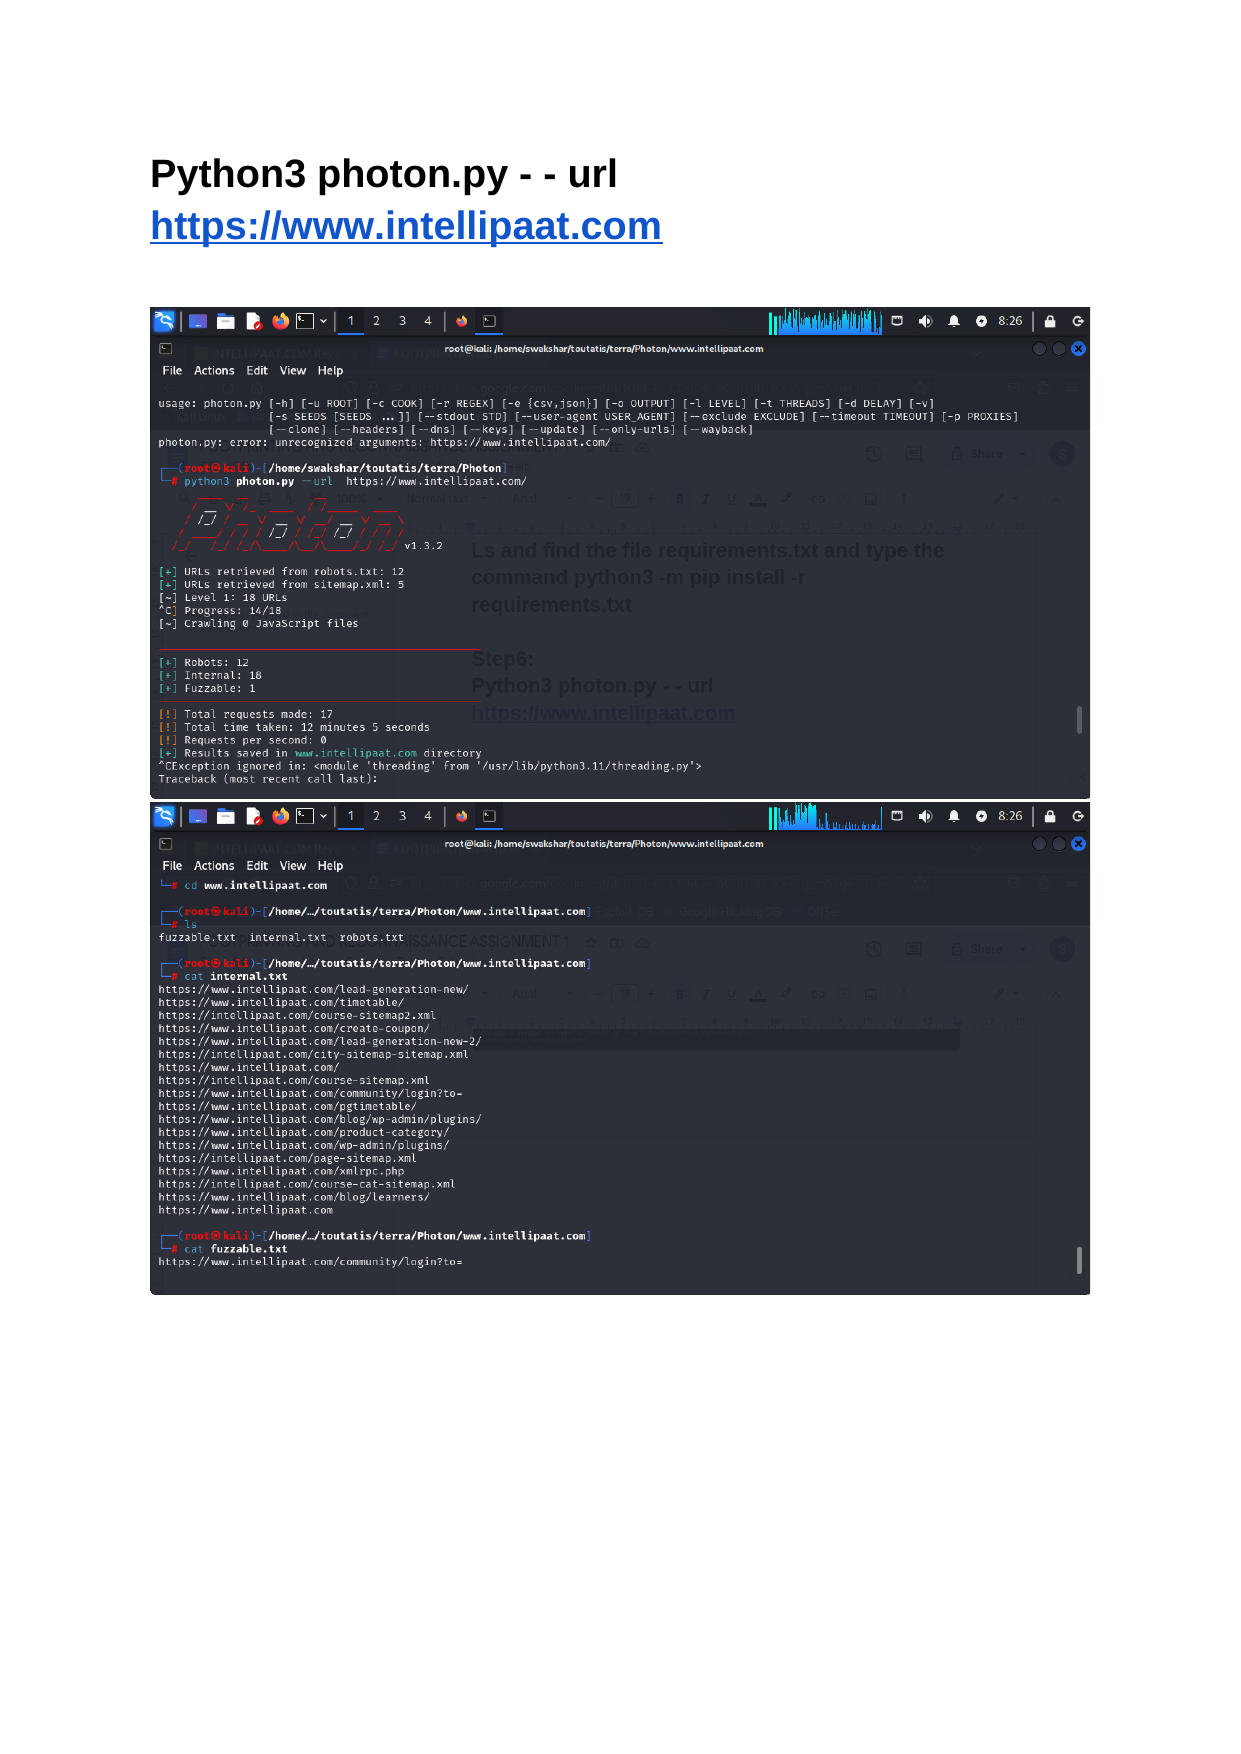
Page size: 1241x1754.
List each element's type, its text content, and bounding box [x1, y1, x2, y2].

picture [150, 307, 1091, 799]
picture [150, 802, 1091, 1295]
text Python3 photon.py - - url https://www.intellipaat.com [150, 150, 1090, 248]
